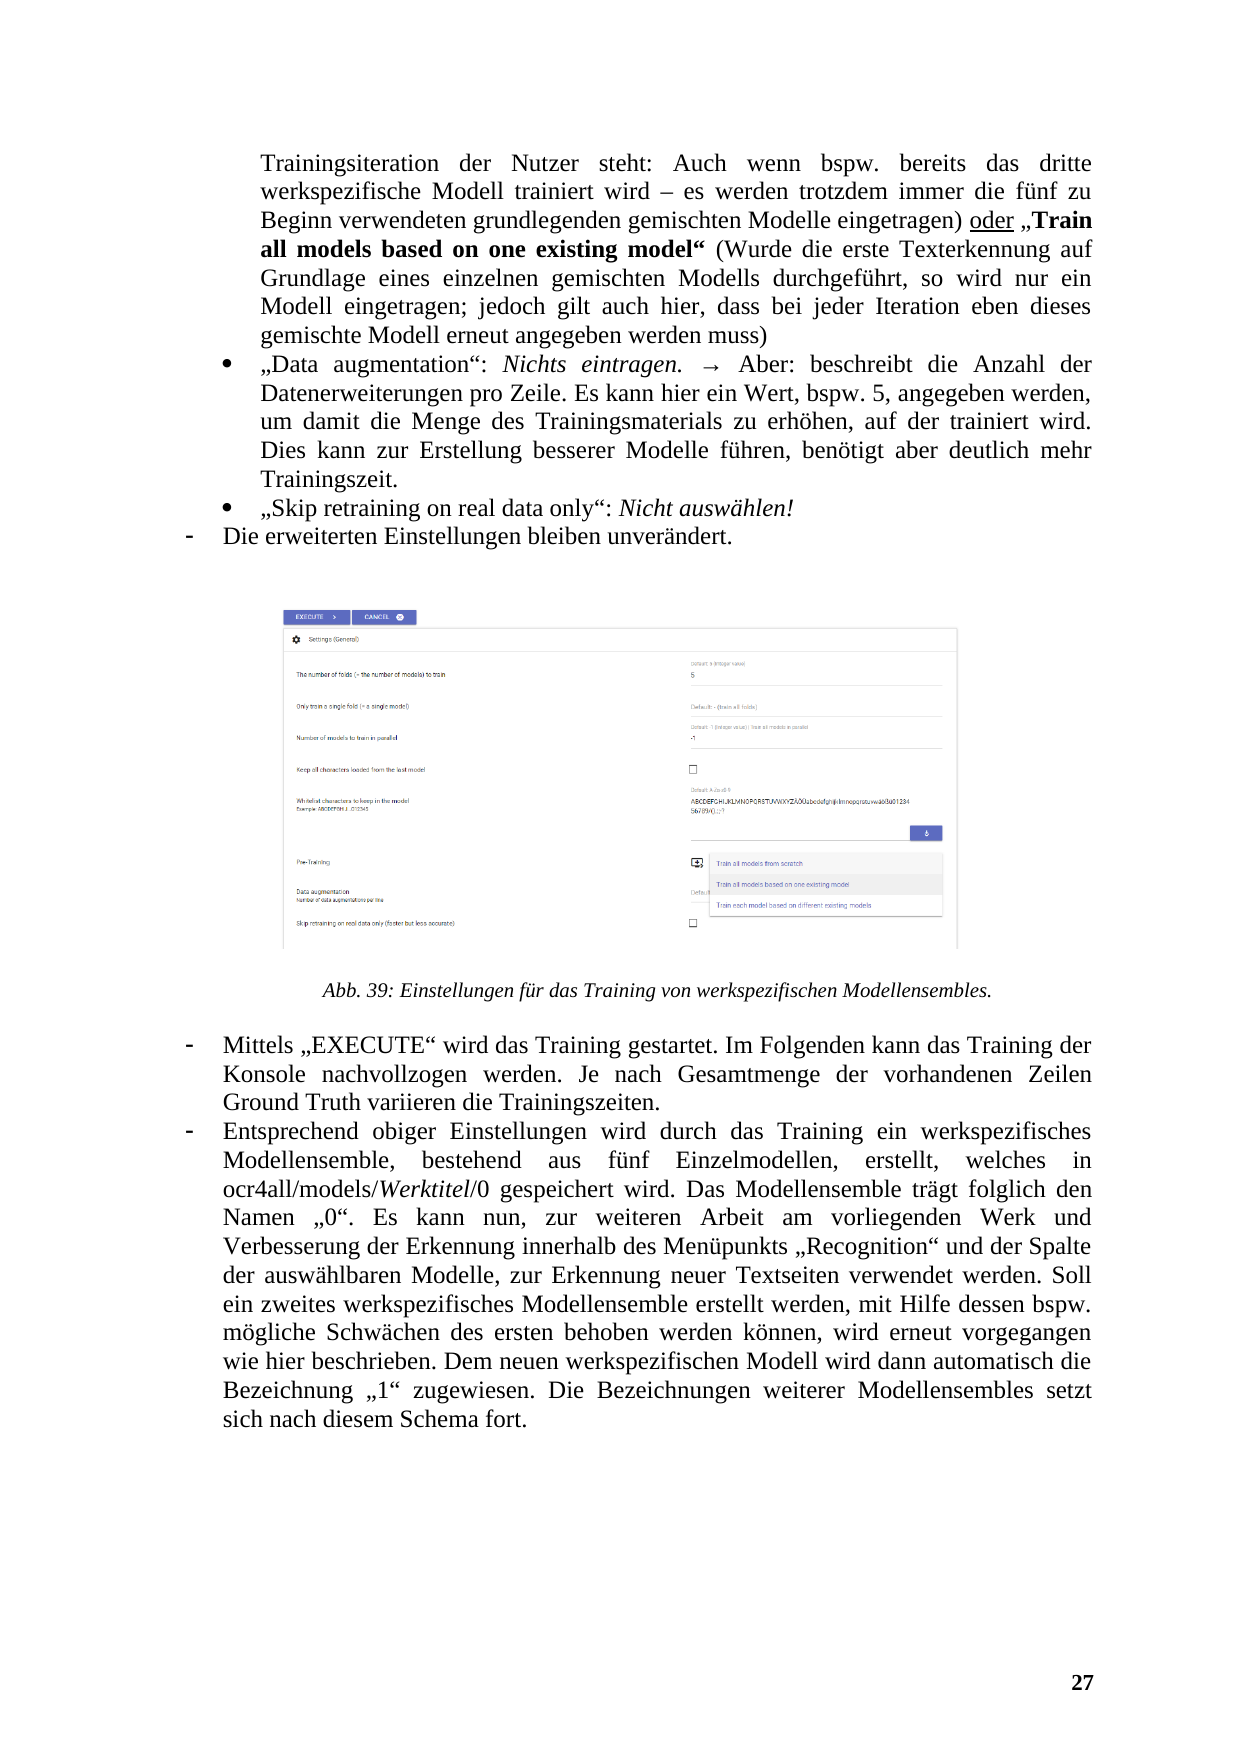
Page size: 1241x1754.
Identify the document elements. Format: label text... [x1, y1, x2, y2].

list Mittels „EXECUTE“ wird das Training gestartet. Im Folgenden kann das Training der Konsole nachvollzogen werden. Je nach Gesamtmenge der vorhandenen Zeilen Ground Truth variieren die Trainingszeiten. [185, 1030, 1092, 1116]
list Entsprechend obiger Einstellungen wird durch das Training ein werkspezifisches Modellensemble, bestehend aus fünf Einzelmodellen, erstellt, welches in ocr4all/models/Werktitel/0 gespeichert wird. Das Modellensemble trägt folglich den Namen „0“. Es kann nun, zur weiteren Arbeit am vorliegenden Werk und Verbesserung der Erkennung innerhalb des Menüpunkts „Recognition“ und der Spalte der auswählbaren Modelle, zur Erkennung neuer Textseiten verwendet werden. Soll ein zweites werkspezifisches Modellensemble erstellt werden, mit Hilfe dessen bspw. mögliche Schwächen des ersten behoben werden können, wird erneut vorgegangen wie hier beschrieben. Dem neuen werkspezifischen Modell wird dann automatisch die Bezeichnung „1“ zugewiesen. Die Bezeichnungen weiterer Modellensembles setzt sich nach diesem Schema fort. [185, 1116, 1092, 1432]
list Abb. 39: Einstellungen für das Training von werkspezifischen Modellensembles. [223, 978, 1092, 1030]
list Die erweiterten Einstellungen bleiben unverändert. [185, 521, 1092, 550]
picture [280, 607, 961, 949]
list „Data augmentation“: Nichts eintragen. → Aber: beschreibt die Anzahl der Datenerweiterungen pro Zeile. Es kann hier ein Wert, bspw. 5, angegeben werden, um damit die Menge des Trainingsmaterials zu erhöhen, auf der trainiert wird. Dies kann zur Erstellung besserer Modelle führen, benötigt aber deutlich mehr Trainingszeit. [223, 349, 1092, 493]
list „Skip retraining on real data only“: Nicht auswählen! [223, 493, 1092, 521]
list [223, 148, 1092, 349]
